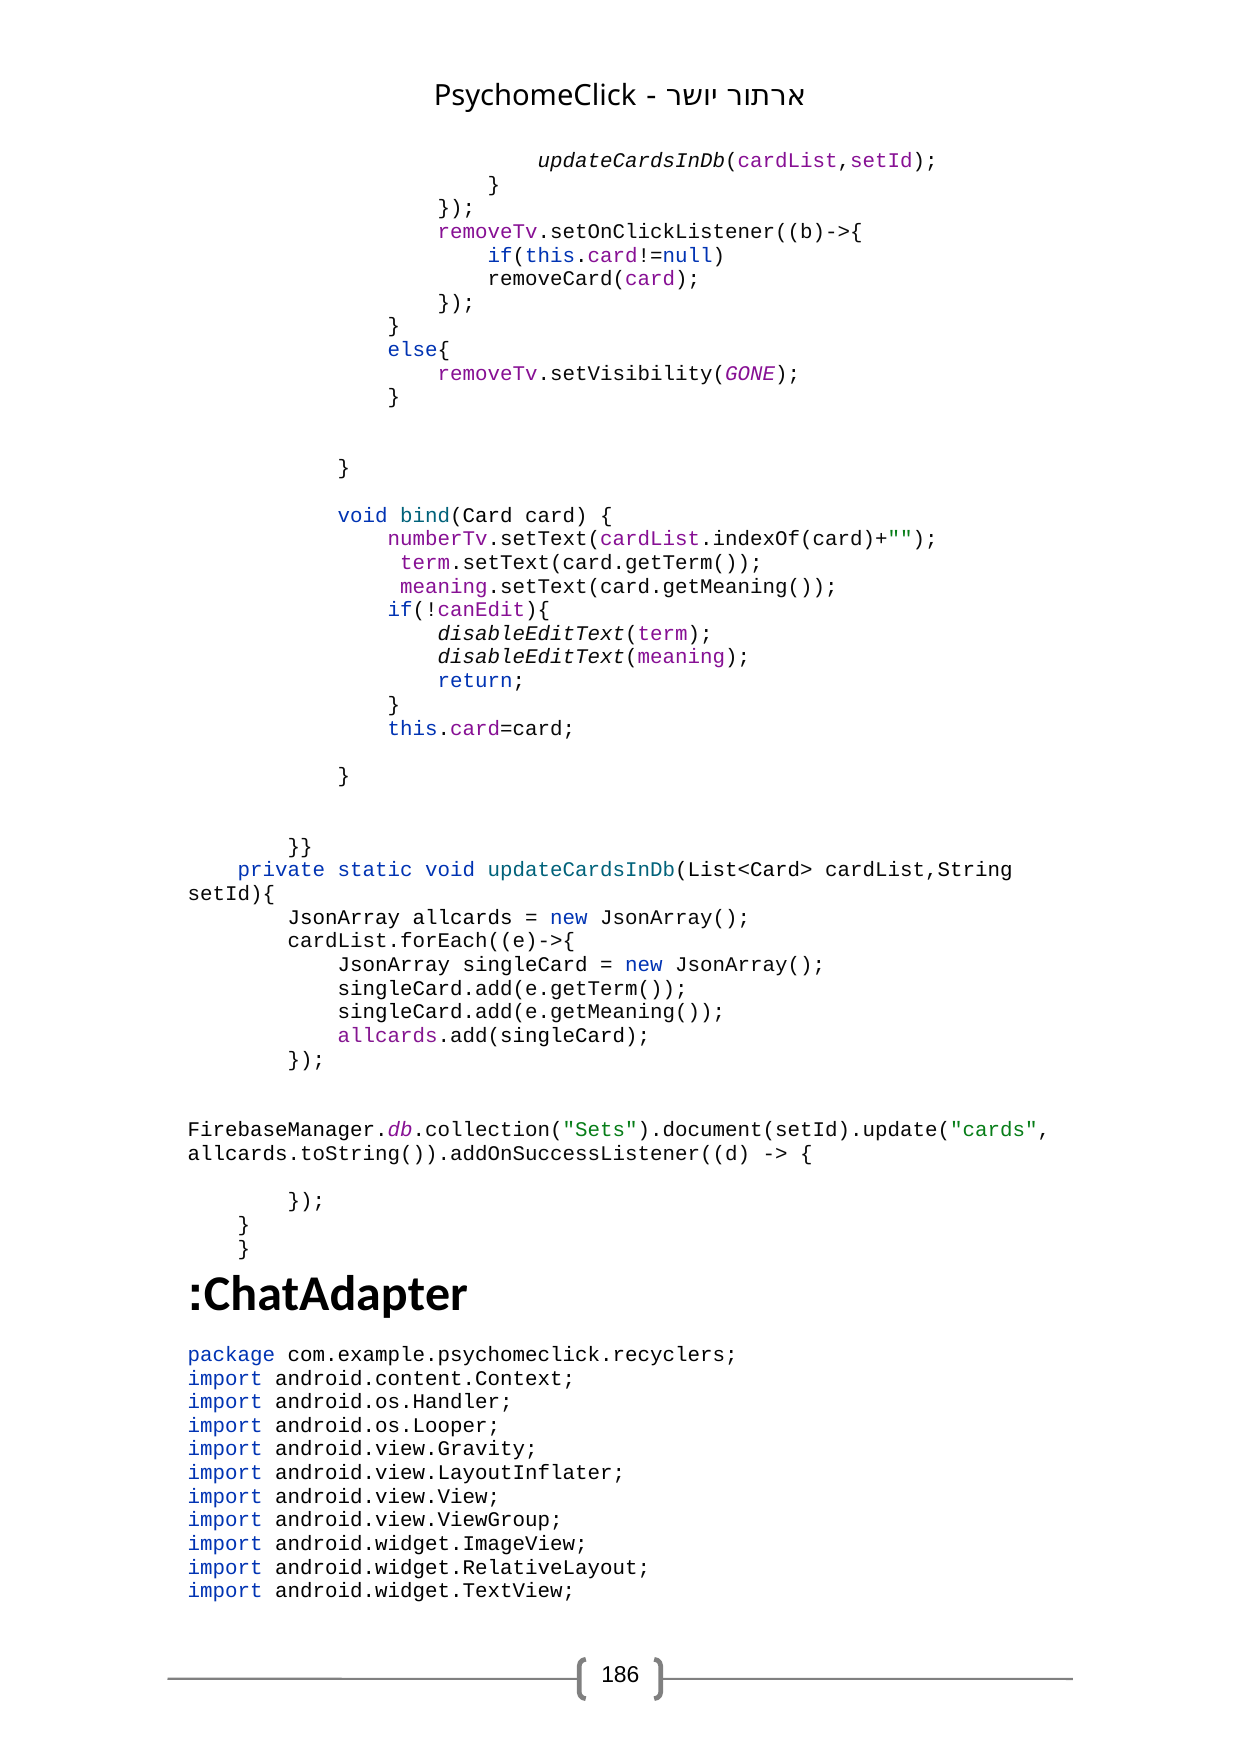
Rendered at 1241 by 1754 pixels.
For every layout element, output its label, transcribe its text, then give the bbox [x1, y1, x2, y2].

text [187, 150, 1053, 1261]
text ChatAdapter: [187, 1261, 1053, 1322]
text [187, 1344, 1053, 1604]
